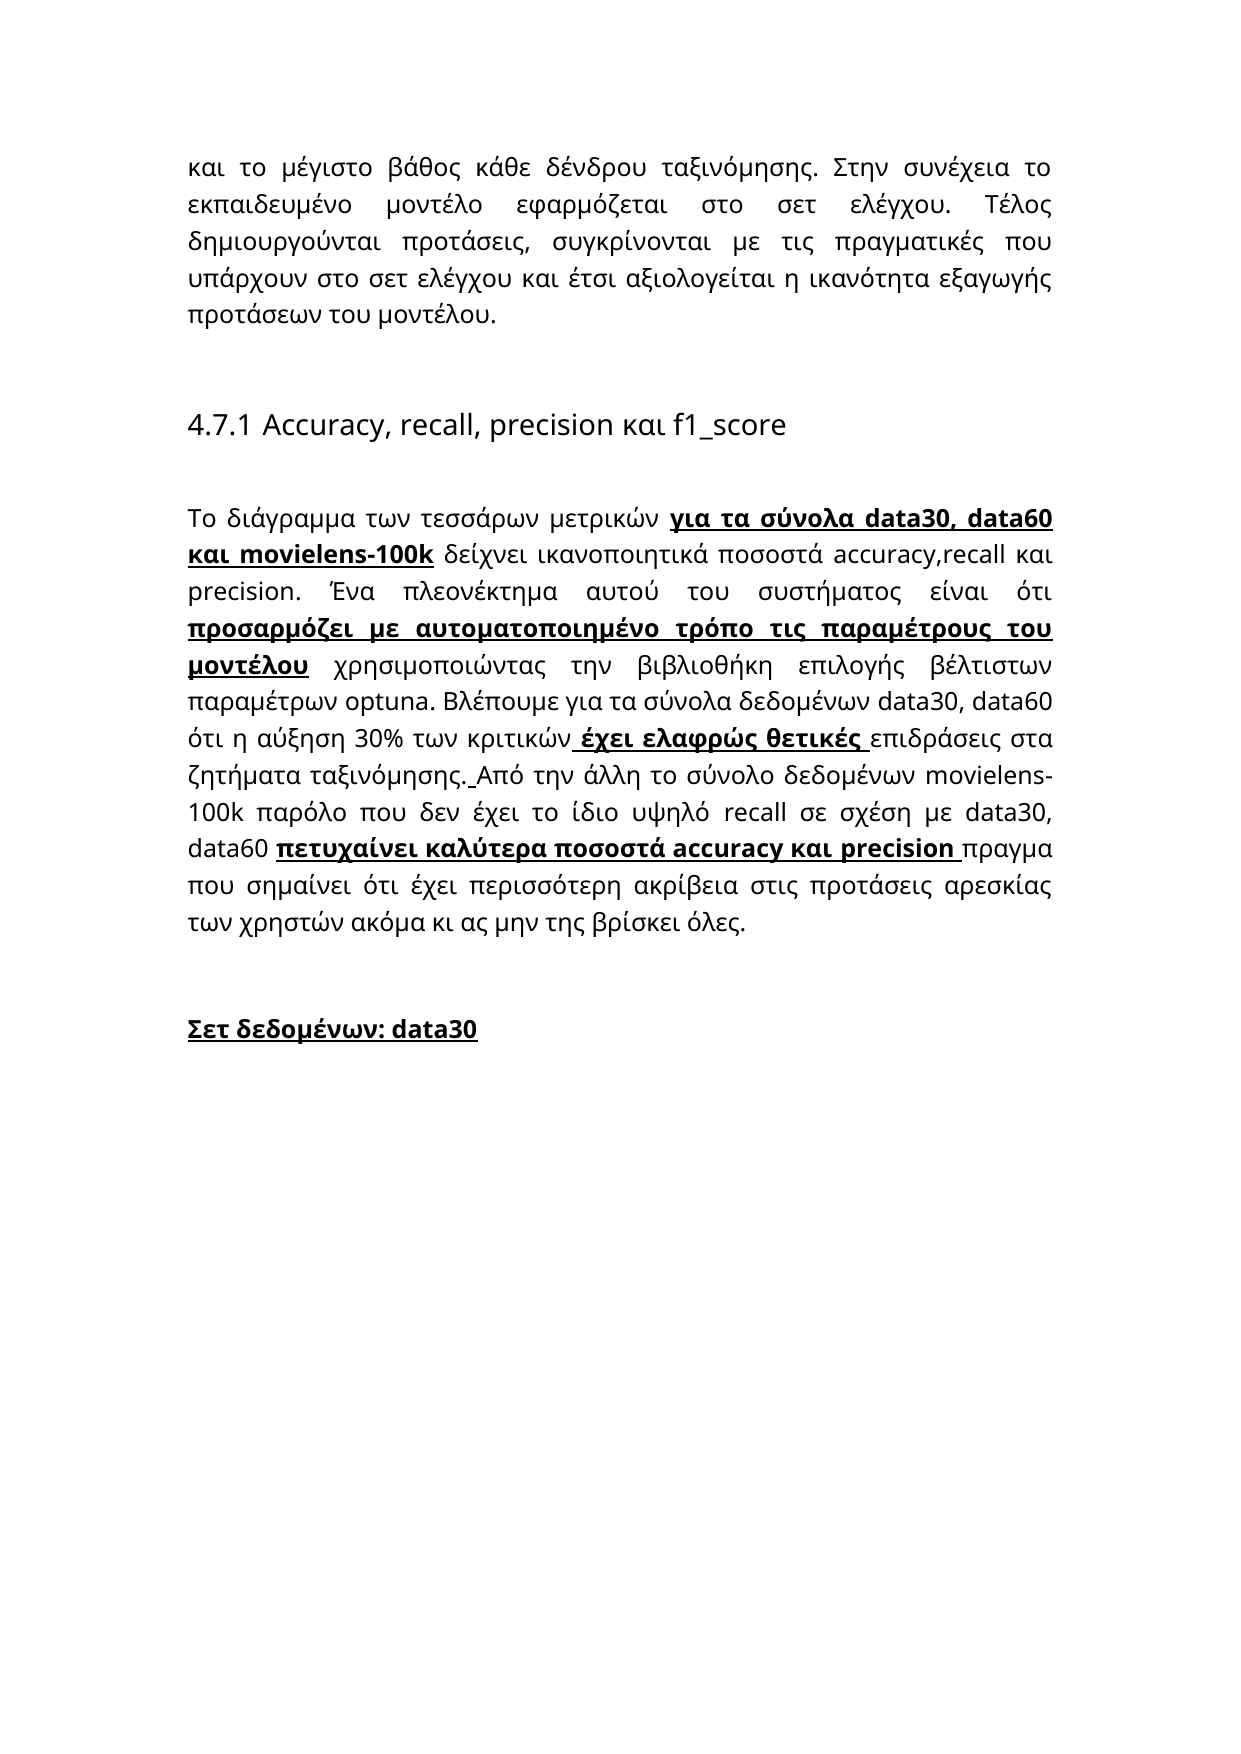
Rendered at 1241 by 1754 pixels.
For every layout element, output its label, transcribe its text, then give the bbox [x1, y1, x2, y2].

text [187, 150, 1053, 331]
text Το διάγραμμα των τεσσάρων μετρικών για τα σύνολα data30, data60 και movielens-100k δείχνει ικανοποιητικά ποσοστά accuracy,recall και precision. Ένα πλεονέκτημα αυτού του συστήματος είναι ότι προσαρμόζει με αυτοματοποιημένο τρόπο τις παραμέτρους του μοντέλου χρησιμοποιώντας την βιβλιοθήκη επιλογής βέλτιστων παραμέτρων optuna. Βλέπουμε για τα σύνολα δεδομένων data30, data60 ότι η αύξηση 30% των κριτικών έχει ελαφρώς θετικές επιδράσεις στα ζητήματα ταξινόμησης. Από την άλλη το σύνολο δεδομένων movielens-100k παρόλο που δεν έχει το ίδιο υψηλό recall σε σχέση με data30, data60 πετυχαίνει καλύτερα ποσοστά accuracy και precision πραγμα που σημαίνει ότι έχει περισσότερη ακρίβεια στις προτάσεις αρεσκίας των χρηστών ακόμα κι ας μην της βρίσκει όλες. [187, 640, 1053, 939]
subtitle Accuracy, recall, precision και f1_score [187, 404, 1053, 444]
text Σετ δεδομένων: data30 [187, 1012, 1053, 1046]
text Το διάγραμμα των τεσσάρων μετρικών για τα σύνολα data30, data60 και movielens-100k δείχνει ικανοποιητικά ποσοστά accuracy,recall και precision. Ένα πλεονέκτημα αυτού του συστήματος είναι ότι προσαρμόζει με αυτοματοποιημένο τρόπο τις παραμέτρους του μοντέλου χρησιμοποιώντας την βιβλιοθήκη επιλογής βέλτιστων παραμέτρων optuna. Βλέπουμε για τα σύνολα δεδομένων data30, data60 ότι η αύξηση 30% των κριτικών έχει ελαφρώς θετικές επιδράσεις στα ζητήματα ταξινόμησης. Από την άλλη το σύνολο δεδομένων movielens-100k παρόλο που δεν έχει το ίδιο υψηλό recall σε σχέση με data30, data60 πετυχαίνει καλύτερα ποσοστά accuracy και precision πραγμα που σημαίνει ότι έχει περισσότερη ακρίβεια στις προτάσεις αρεσκίας των χρηστών ακόμα κι ας μην της βρίσκει όλες. [187, 500, 1053, 639]
